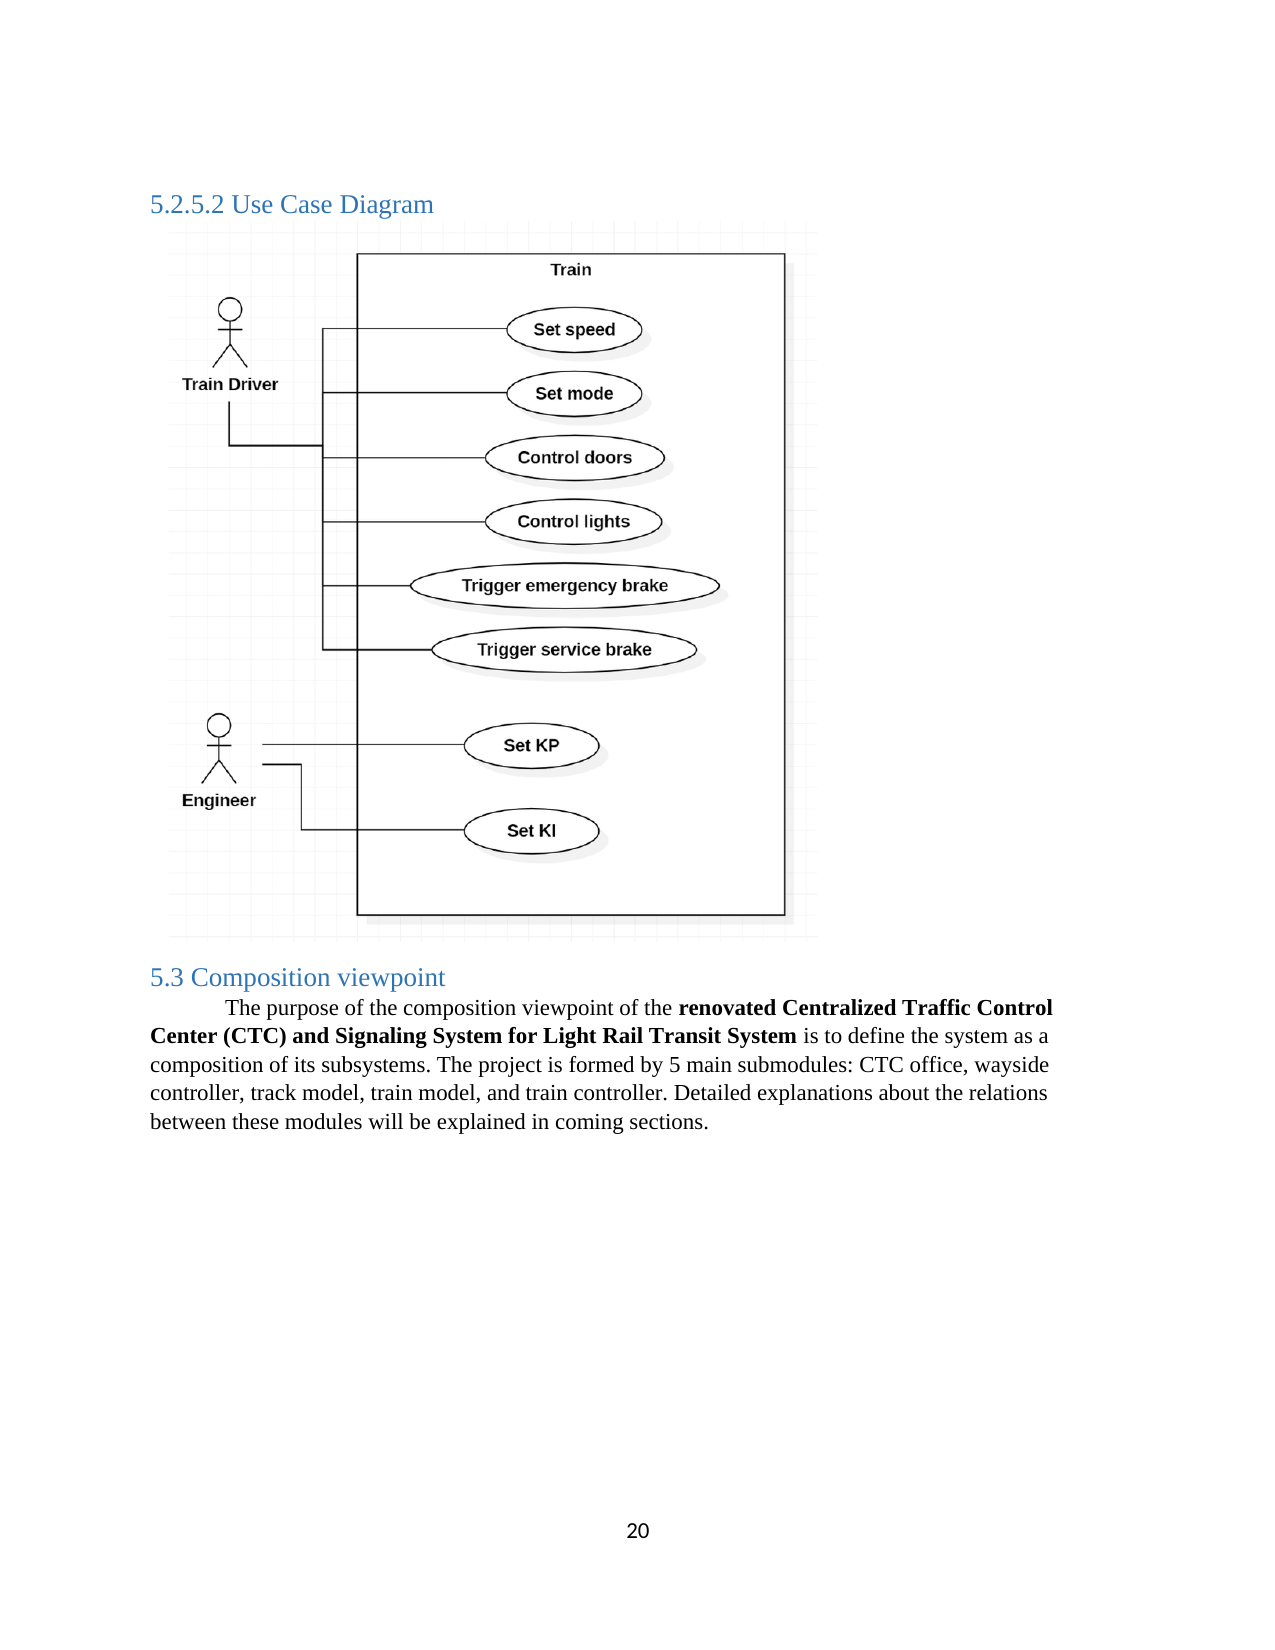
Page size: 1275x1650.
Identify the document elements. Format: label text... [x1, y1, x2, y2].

text The purpose of the composition viewpoint of the renovated Centralized Traffic Control Center (CTC) and Signaling System for Light Rail Transit System is to define the system as a composition of its subsystems. The project is formed by 5 main submodules: CTC office, wayside controller, track model, train model, and train controller. Detailed explanations about the relations between these modules will be explained in coming sections. [150, 994, 1125, 1134]
subtitle 5.3 Composition viewpoint [150, 961, 1125, 992]
subtitle 5.2.5.2 Use Case Diagram [150, 188, 1125, 219]
